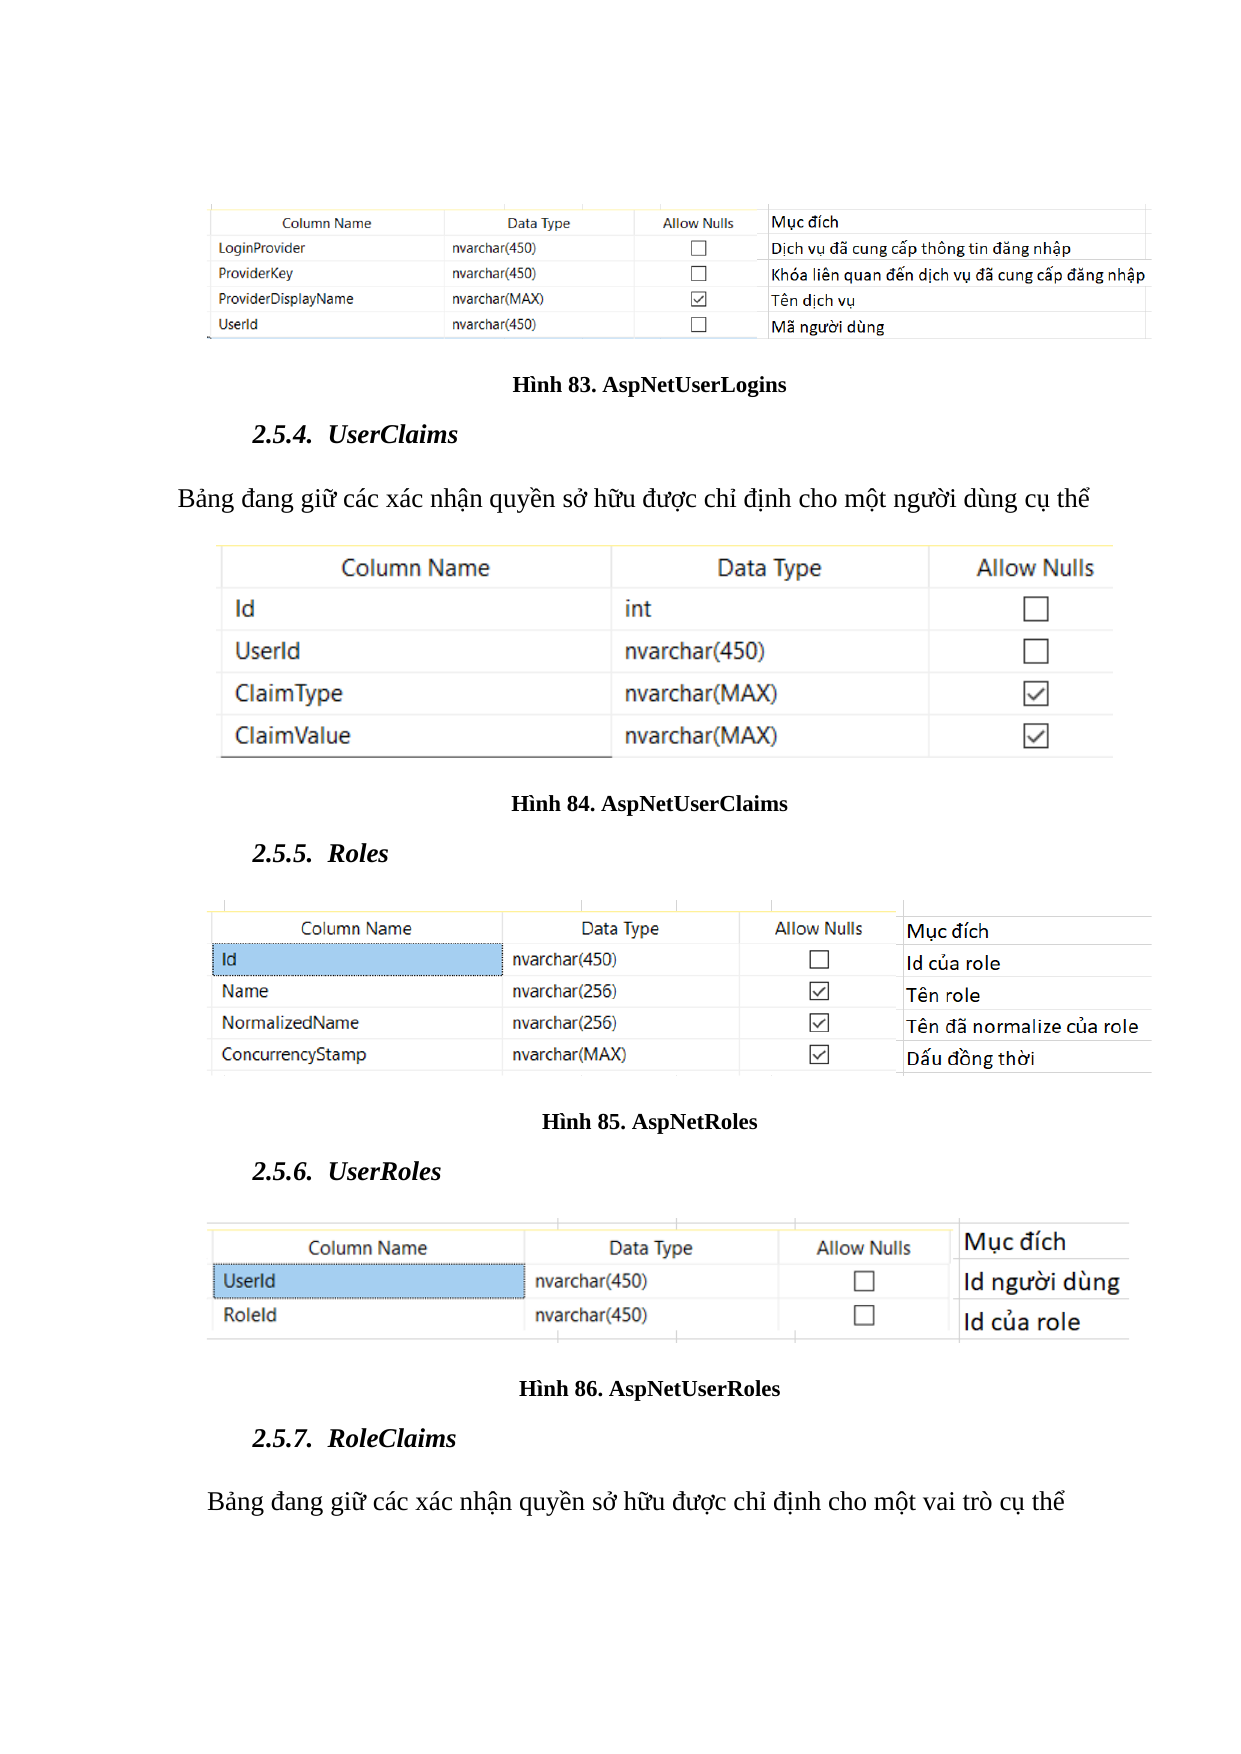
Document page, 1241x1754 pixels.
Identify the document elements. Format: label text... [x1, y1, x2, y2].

list UserClaims [252, 418, 1122, 449]
text Hình 86. AspNetUserRoles [177, 1375, 1122, 1401]
text Hình 84. AspNetUserClaims [177, 790, 1122, 816]
list RoleClaims [252, 1422, 1122, 1453]
text Hình 85. AspNetRoles [177, 1108, 1122, 1134]
picture [206, 1218, 1130, 1343]
text Bảng đang giữ các xác nhận quyền sở hữu được chỉ định cho một vai trò cụ thể [207, 1485, 1122, 1516]
list UserRoles [252, 1155, 1122, 1186]
text Bảng đang giữ các xác nhận quyền sở hữu được chỉ định cho một người dùng cụ thể [177, 482, 1122, 513]
text Hình 83. AspNetUserLogins [177, 371, 1122, 398]
picture [216, 545, 1113, 758]
list Roles [252, 837, 1122, 868]
picture [206, 900, 1152, 1076]
picture [206, 204, 1152, 339]
